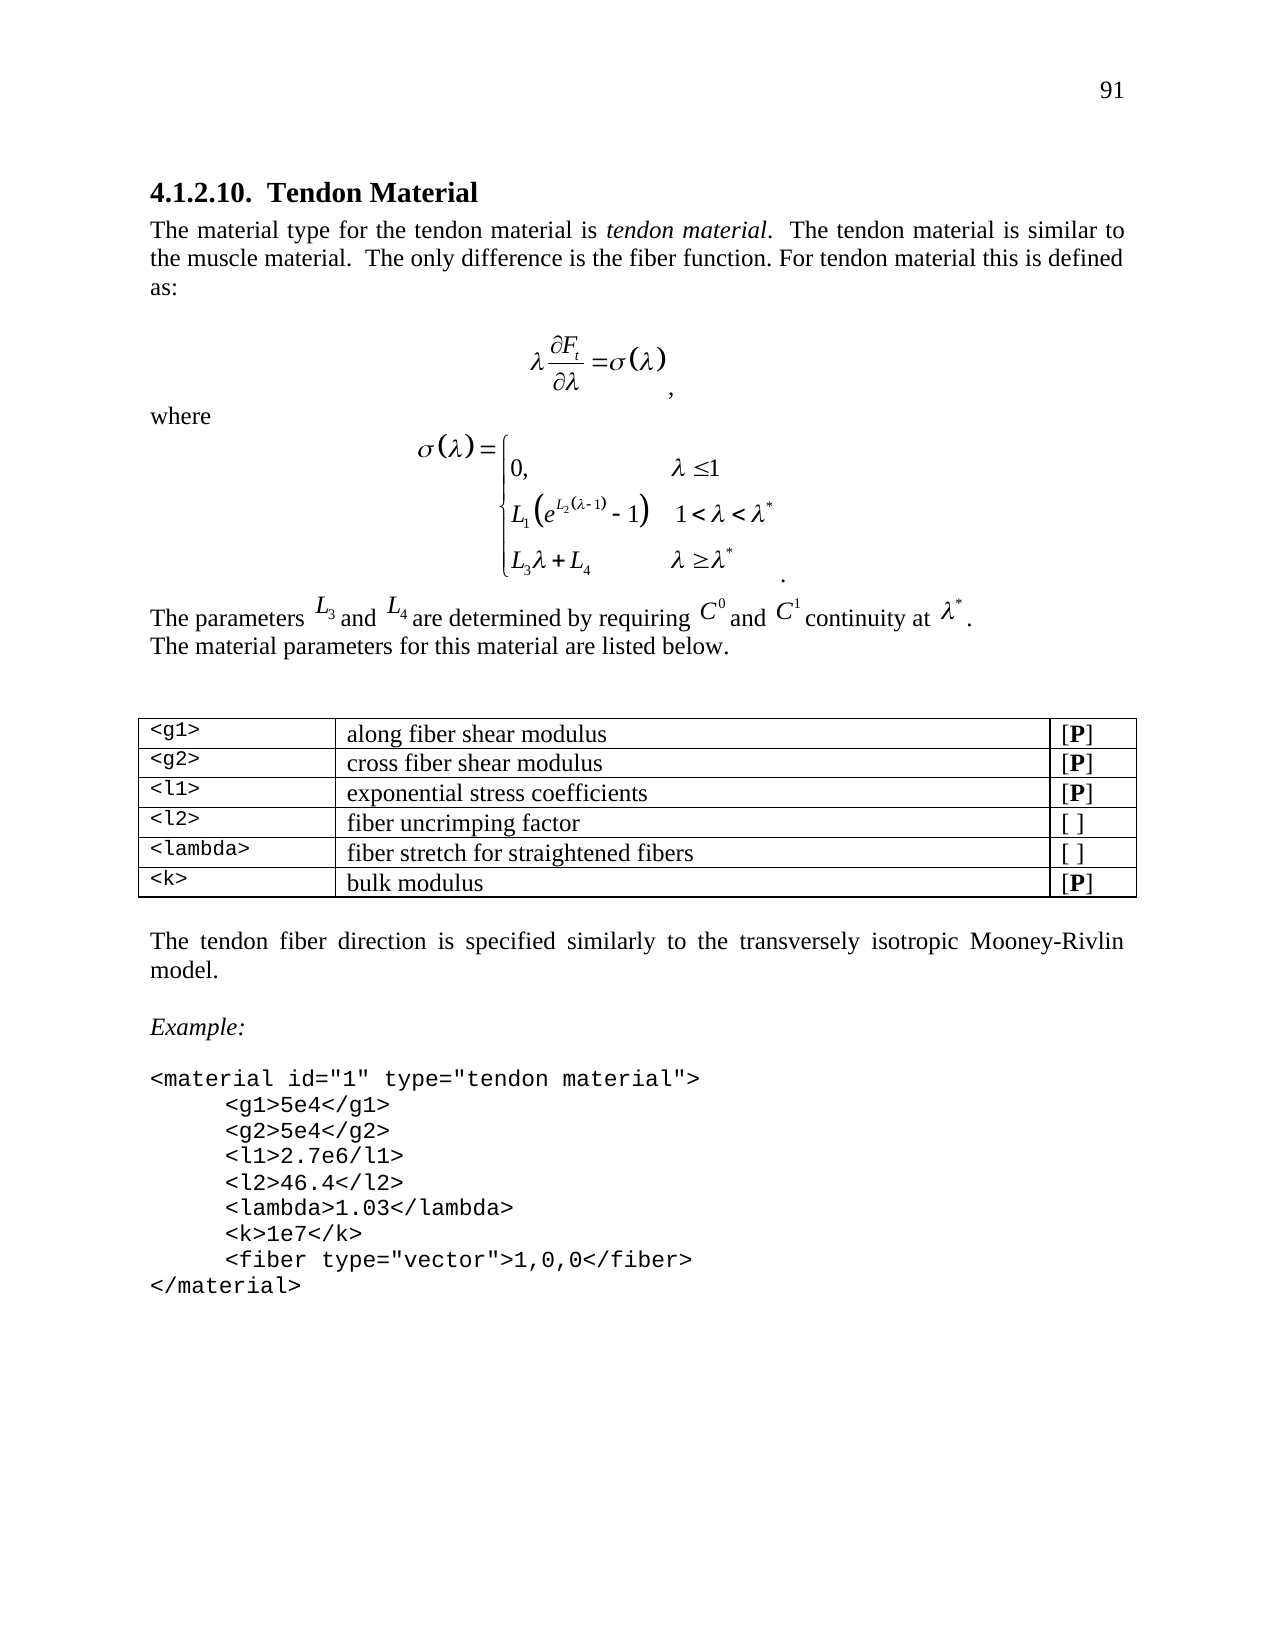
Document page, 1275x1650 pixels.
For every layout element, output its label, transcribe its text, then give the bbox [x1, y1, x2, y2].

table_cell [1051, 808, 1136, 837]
text The material type for the tendon material is tendon material. The tendon material is similar to the muscle material. The only difference is the fiber function. For tendon material this is defined as: [150, 215, 1125, 301]
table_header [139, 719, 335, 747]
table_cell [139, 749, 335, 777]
text <fiber type="vector">1,0,0</fiber> [150, 1249, 1125, 1274]
text <g1>5e4</g1> [150, 1093, 1125, 1119]
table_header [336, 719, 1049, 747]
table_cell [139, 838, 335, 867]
text <material id="1" type="tendon material"> [150, 1067, 1125, 1093]
subtitle Tendon Material [150, 175, 1125, 208]
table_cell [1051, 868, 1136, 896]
text where [150, 401, 1125, 430]
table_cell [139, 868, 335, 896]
text The material parameters for this material are listed below. [150, 631, 1125, 660]
text The tendon fiber direction is specified similarly to the transversely isotropic Mooney-Rivlin model. [150, 926, 1125, 984]
text Example: [150, 1012, 1125, 1041]
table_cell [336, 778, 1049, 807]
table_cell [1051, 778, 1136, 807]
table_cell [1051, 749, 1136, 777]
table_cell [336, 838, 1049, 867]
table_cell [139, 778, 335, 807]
text . [150, 430, 1125, 588]
text <k>1e7</k> [150, 1223, 1125, 1249]
text <l1>2.7e6/l1> [150, 1145, 1125, 1171]
text <lambda>1.03</lambda> [150, 1197, 1125, 1223]
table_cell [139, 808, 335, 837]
text <g2>5e4</g2> [150, 1119, 1125, 1145]
text <l2>46.4</l2> [150, 1171, 1125, 1197]
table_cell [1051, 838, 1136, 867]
text The parameters and are determined by requiring and continuity at . [150, 588, 1125, 631]
text </material> [150, 1274, 1125, 1301]
text , [150, 330, 1125, 401]
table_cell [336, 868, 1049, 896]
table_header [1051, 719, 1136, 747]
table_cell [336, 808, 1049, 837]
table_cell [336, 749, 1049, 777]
